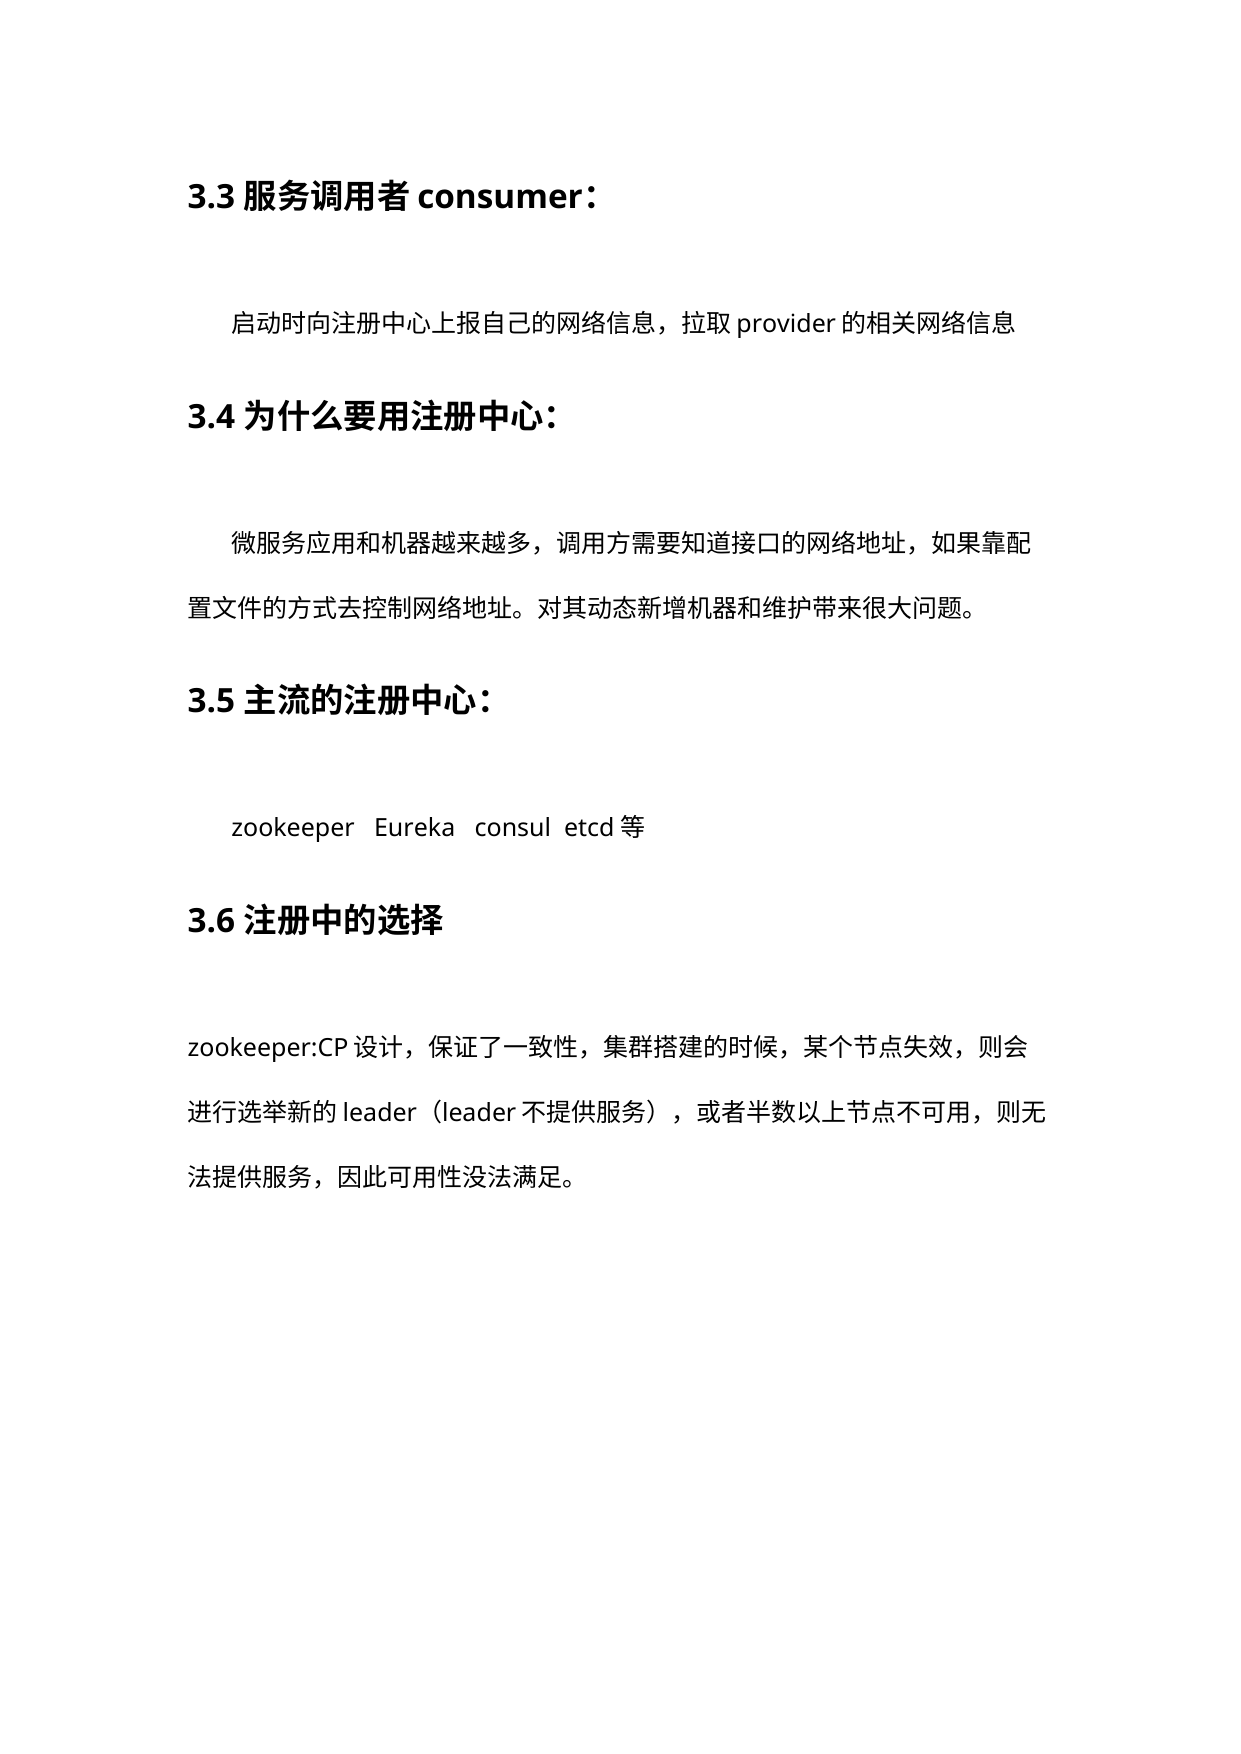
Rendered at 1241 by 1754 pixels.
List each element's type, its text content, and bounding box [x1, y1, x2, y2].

subtitle 3.4 为什么要用注册中心： [187, 381, 1053, 446]
text zookeeper Eureka consul etcd等 [187, 793, 1053, 858]
text zookeeper:CP设计，保证了一致性，集群搭建的时候，某个节点失效，则会进行选举新的leader（leader不提供服务），或者半数以上节点不可用，则无法提供服务，因此可用性没法满足。 [187, 1013, 1053, 1208]
subtitle 3.3 服务调用者consumer： [187, 162, 1053, 227]
subtitle 3.6 注册中的选择 [187, 885, 1053, 950]
text 微服务应用和机器越来越多，调用方需要知道接口的网络地址，如果靠配置文件的方式去控制网络地址。对其动态新增机器和维护带来很大问题。 [187, 509, 1053, 639]
text 启动时向注册中心上报自己的网络信息，拉取provider的相关网络信息 [187, 289, 1053, 354]
subtitle 3.5 主流的注册中心： [187, 666, 1053, 731]
